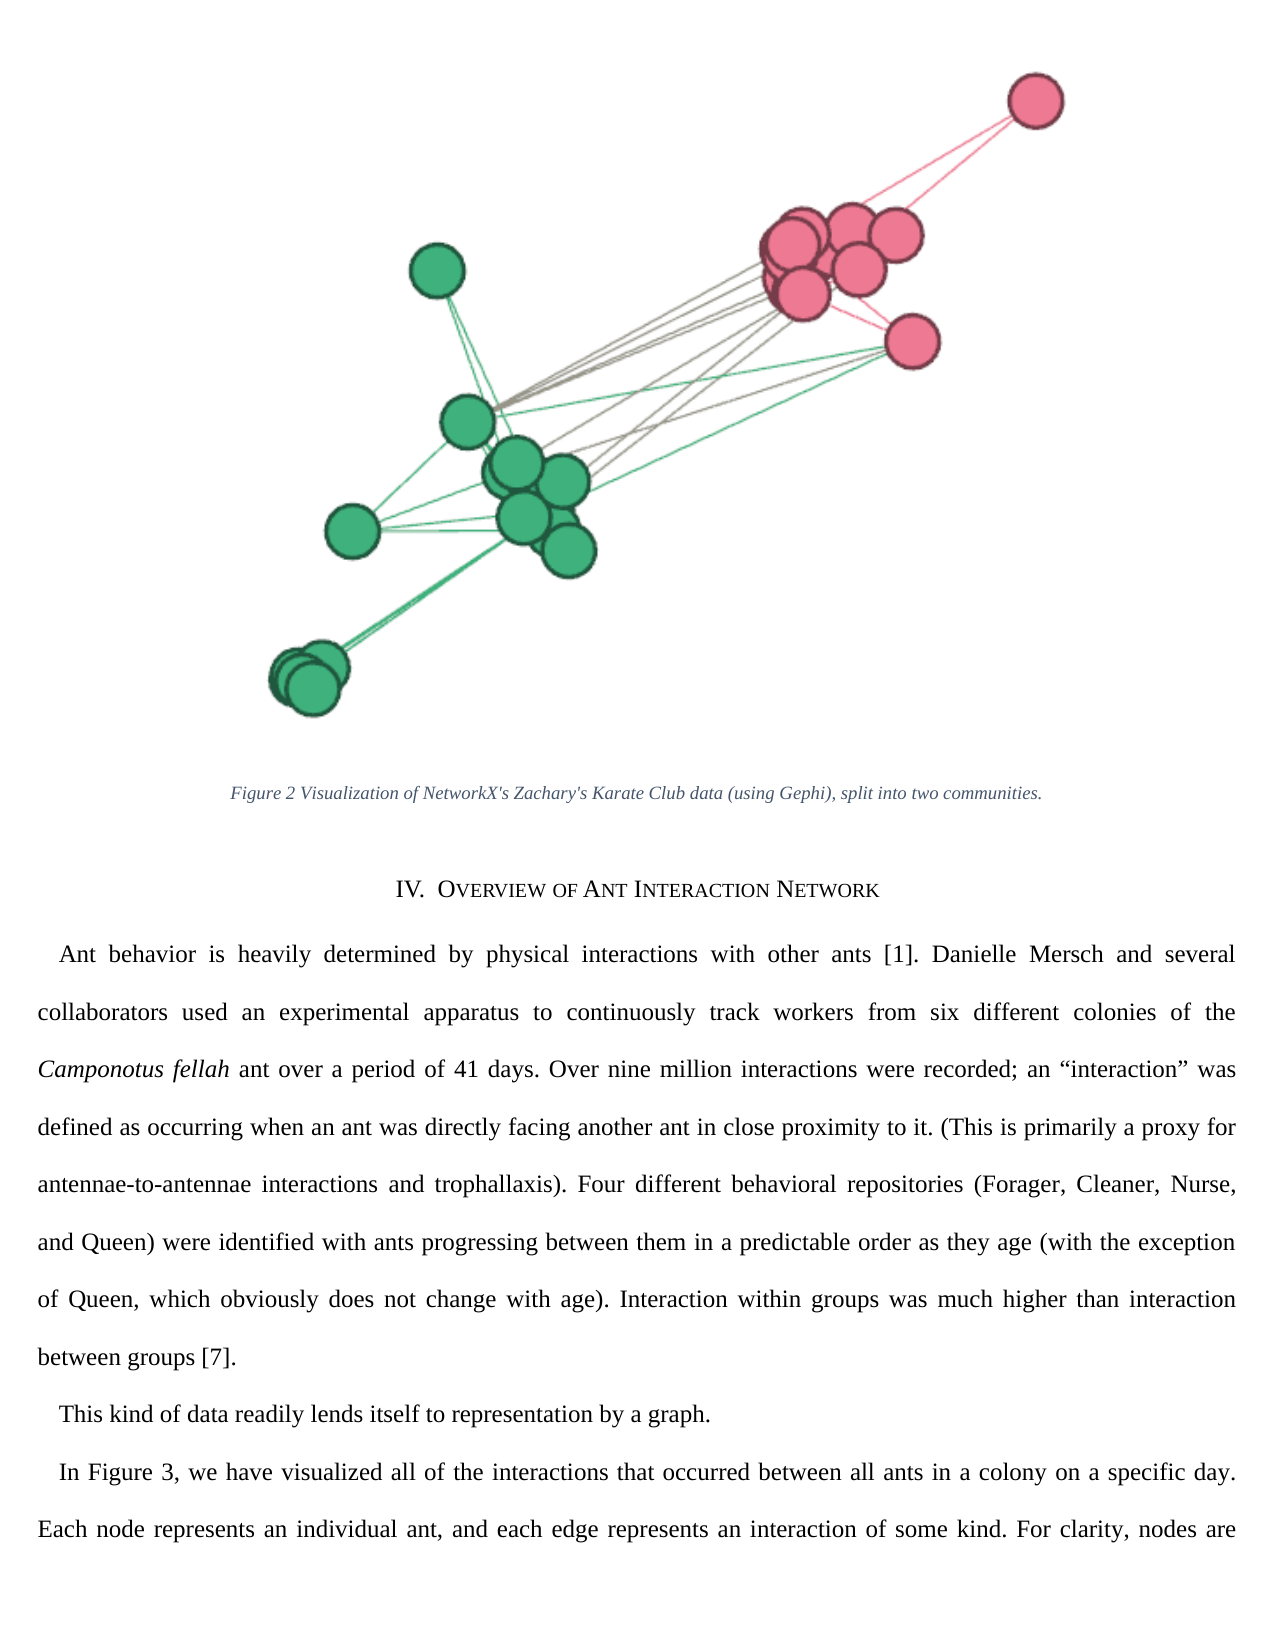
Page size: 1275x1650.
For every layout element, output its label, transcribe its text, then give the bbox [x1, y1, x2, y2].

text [37, 1457, 1237, 1543]
subtitle Overview of Ant Interaction Network [37, 874, 1237, 902]
text Figure 2 Visualization of NetworkX's Zachary's Karate Club data (using Gephi), split into two communities. [37, 782, 1237, 804]
text Ant behavior is heavily determined by physical interactions with other ants [1]. Danielle Mersch and several collaborators used an experimental apparatus to continuously track workers from six different colonies of the Camponotus fellah ant over a period of 41 days. Over nine million interactions were recorded; an “interaction” was defined as occurring when an ant was directly facing another ant in close proximity to it. (This is primarily a proxy for antennae-to-antennae interactions and trophallaxis). Four different behavioral repositories (Forager, Cleaner, Nurse, and Queen) were identified with ants progressing between them in a predictable order as they age (with the exception of Queen, which obviously does not change with age). Interaction within groups was much higher than interaction between groups [7]. [37, 939, 1237, 1371]
text This kind of data readily lends itself to representation by a graph. [37, 1399, 1237, 1428]
picture [200, 37, 1096, 759]
